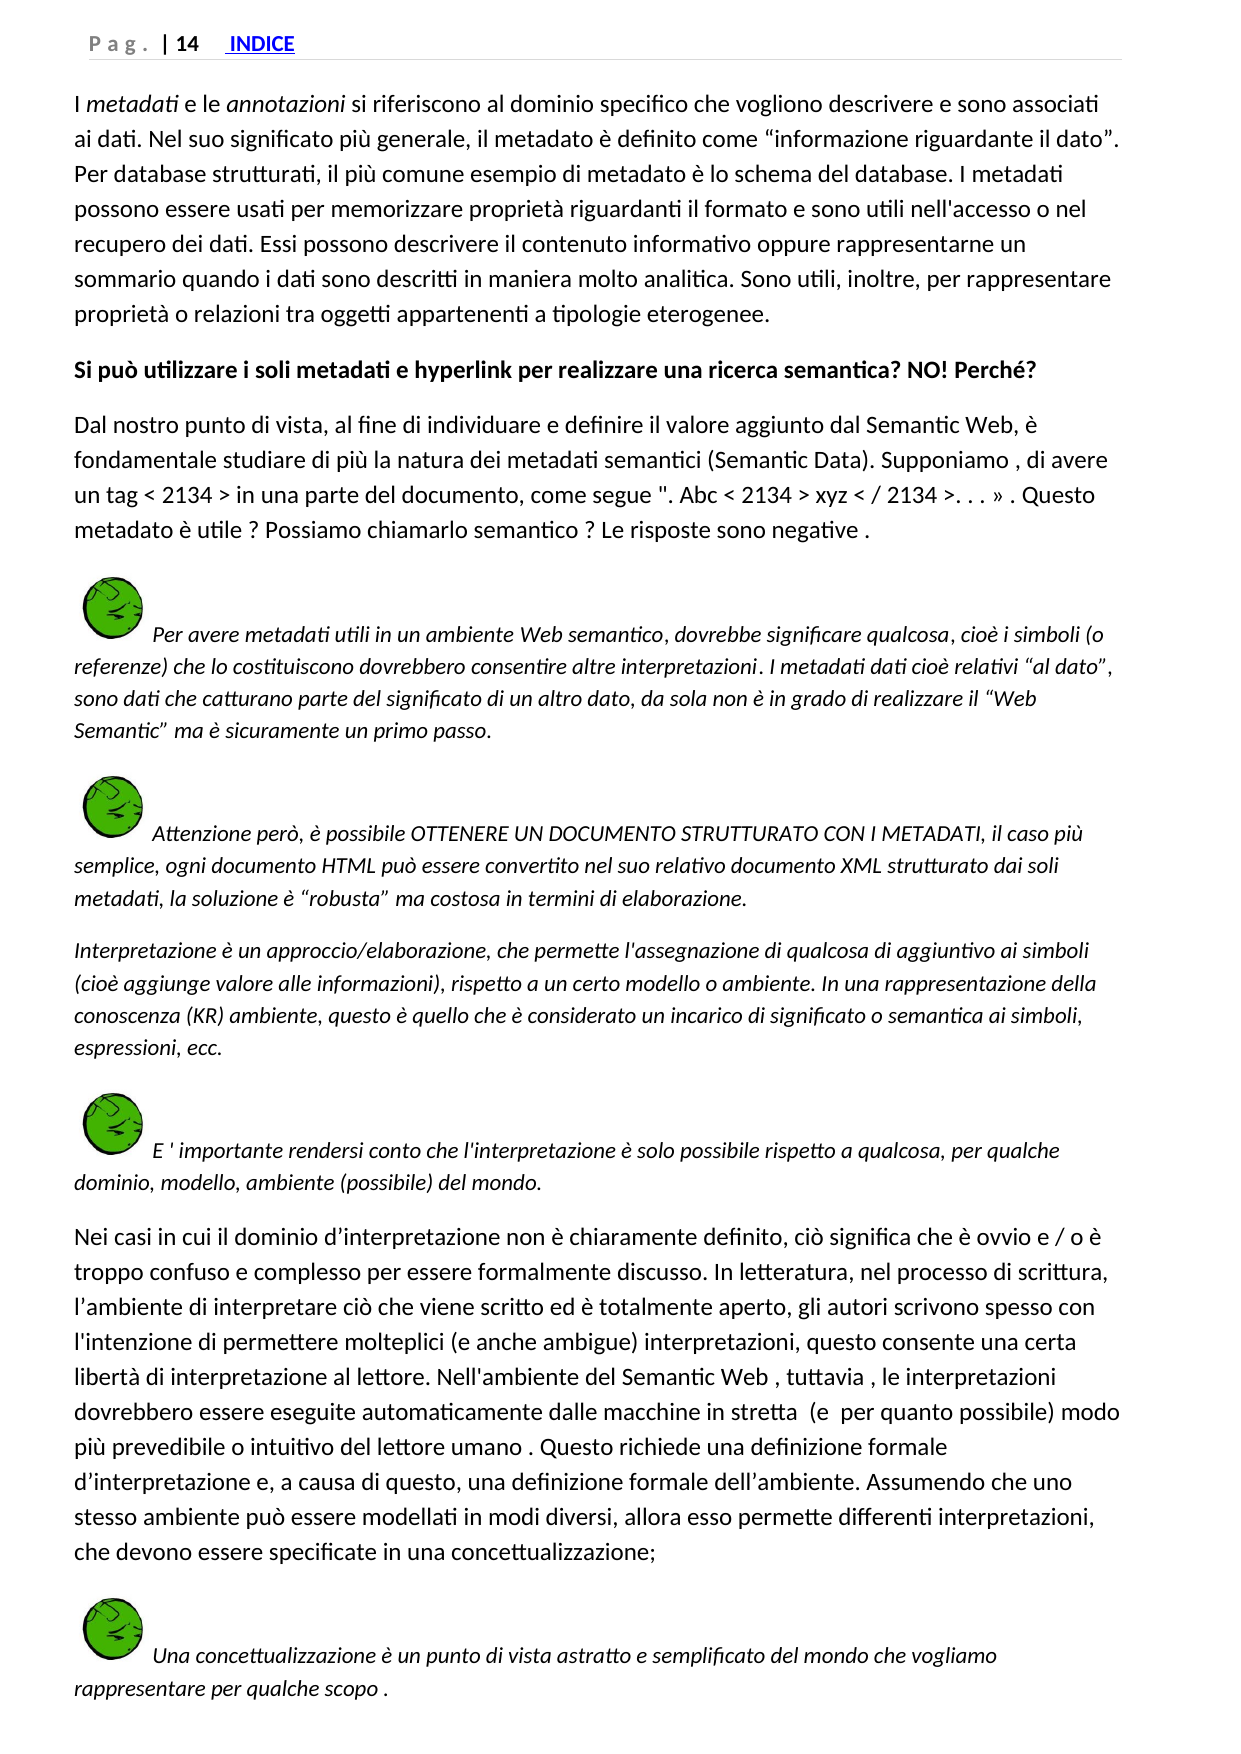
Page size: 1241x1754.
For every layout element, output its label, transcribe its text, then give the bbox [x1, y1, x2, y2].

text Attenzione però, è possibile OTTENERE UN DOCUMENTO STRUTTURATO CON I METADATI, il caso più semplice, ogni documento HTML può essere convertito nel suo relativo documento XML strutturato dai soli metadati, la soluzione è “robusta” ma costosa in termini di elaborazione. [74, 770, 1122, 912]
text Si può utilizzare i soli metadati e hyperlink per realizzare una ricerca semantica? NO! Perché? [74, 354, 1122, 384]
text Nei casi in cui il dominio d’interpretazione non è chiaramente definito, ciò significa che è ovvio e / o è troppo confuso e complesso per essere formalmente discusso. In letteratura, nel processo di scrittura, l’ambiente di interpretare ciò che viene scritto ed è totalmente aperto, gli autori scrivono spesso con l'intenzione di permettere molteplici (e anche ambigue) interpretazioni, questo consente una certa libertà di interpretazione al lettore. Nell'ambiente del Semantic Web , tuttavia , le interpretazioni dovrebbero essere eseguite automaticamente dalle macchine in stretta (e per quanto possibile) modo più prevedibile o intuitivo del lettore umano . Questo richiede una definizione formale d’interpretazione e, a causa di questo, una definizione formale dell’ambiente. Assumendo che uno stesso ambiente può essere modellati in modi diversi, allora esso permette differenti interpretazioni, che devono essere specificate in una concettualizzazione; [74, 1221, 1122, 1567]
text Interpretazione è un approccio/elaborazione, che permette l'assegnazione di qualcosa di aggiuntivo ai simboli (cioè aggiunge valore alle informazioni), rispetto a un certo modello o ambiente. In una rappresentazione della conoscenza (KR) ambiente, questo è quello che è considerato un incarico di significato o semantica ai simboli, espressioni, ecc. [74, 937, 1122, 1061]
text Dal nostro punto di vista, al fine di individuare e definire il valore aggiunto dal Semantic Web, è fondamentale studiare di più la natura dei metadati semantici (Semantic Data). Supponiamo , di avere un tag < 2134 > in una parte del documento, come segue ". Abc < 2134 > xyz < / 2134 >. . . » . Questo metadato è utile ? Possiamo chiamarlo semantico ? Le risposte sono negative . [74, 410, 1122, 545]
picture [73, 769, 152, 842]
text Una concettualizzazione è un punto di vista astratto e semplificato del mondo che vogliamo rappresentare per qualche scopo . [74, 1592, 1122, 1702]
picture [73, 1591, 152, 1664]
text Per avere metadati utili in un ambiente Web semantico, dovrebbe significare qualcosa, cioè i simboli (o referenze) che lo costituiscono dovrebbero consentire altre interpretazioni. I metadati dati cioè relativi “al dato”, sono dati che catturano parte del significato di un altro dato, da sola non è in grado di realizzare il “Web Semantic” ma è sicuramente un primo passo. [74, 571, 1122, 745]
text I metadati e le annotazioni si riferiscono al dominio specifico che vogliono descrivere e sono associati ai dati. Nel suo significato più generale, il metadato è definito come “informazione riguardante il dato”. Per database strutturati, il più comune esempio di metadato è lo schema del database. I metadati possono essere usati per memorizzare proprietà riguardanti il formato e sono utili nell'accesso o nel recupero dei dati. Essi possono descrivere il contenuto informativo oppure rappresentarne un sommario quando i dati sono descritti in maniera molto analitica. Sono utili, inoltre, per rappresentare proprietà o relazioni tra oggetti appartenenti a tipologie eterogenee. [74, 88, 1122, 328]
picture [73, 570, 152, 643]
picture [73, 1086, 152, 1159]
text E ' importante rendersi conto che l'interpretazione è solo possibile rispetto a qualcosa, per qualche dominio, modello, ambiente (possibile) del mondo. [74, 1086, 1122, 1196]
